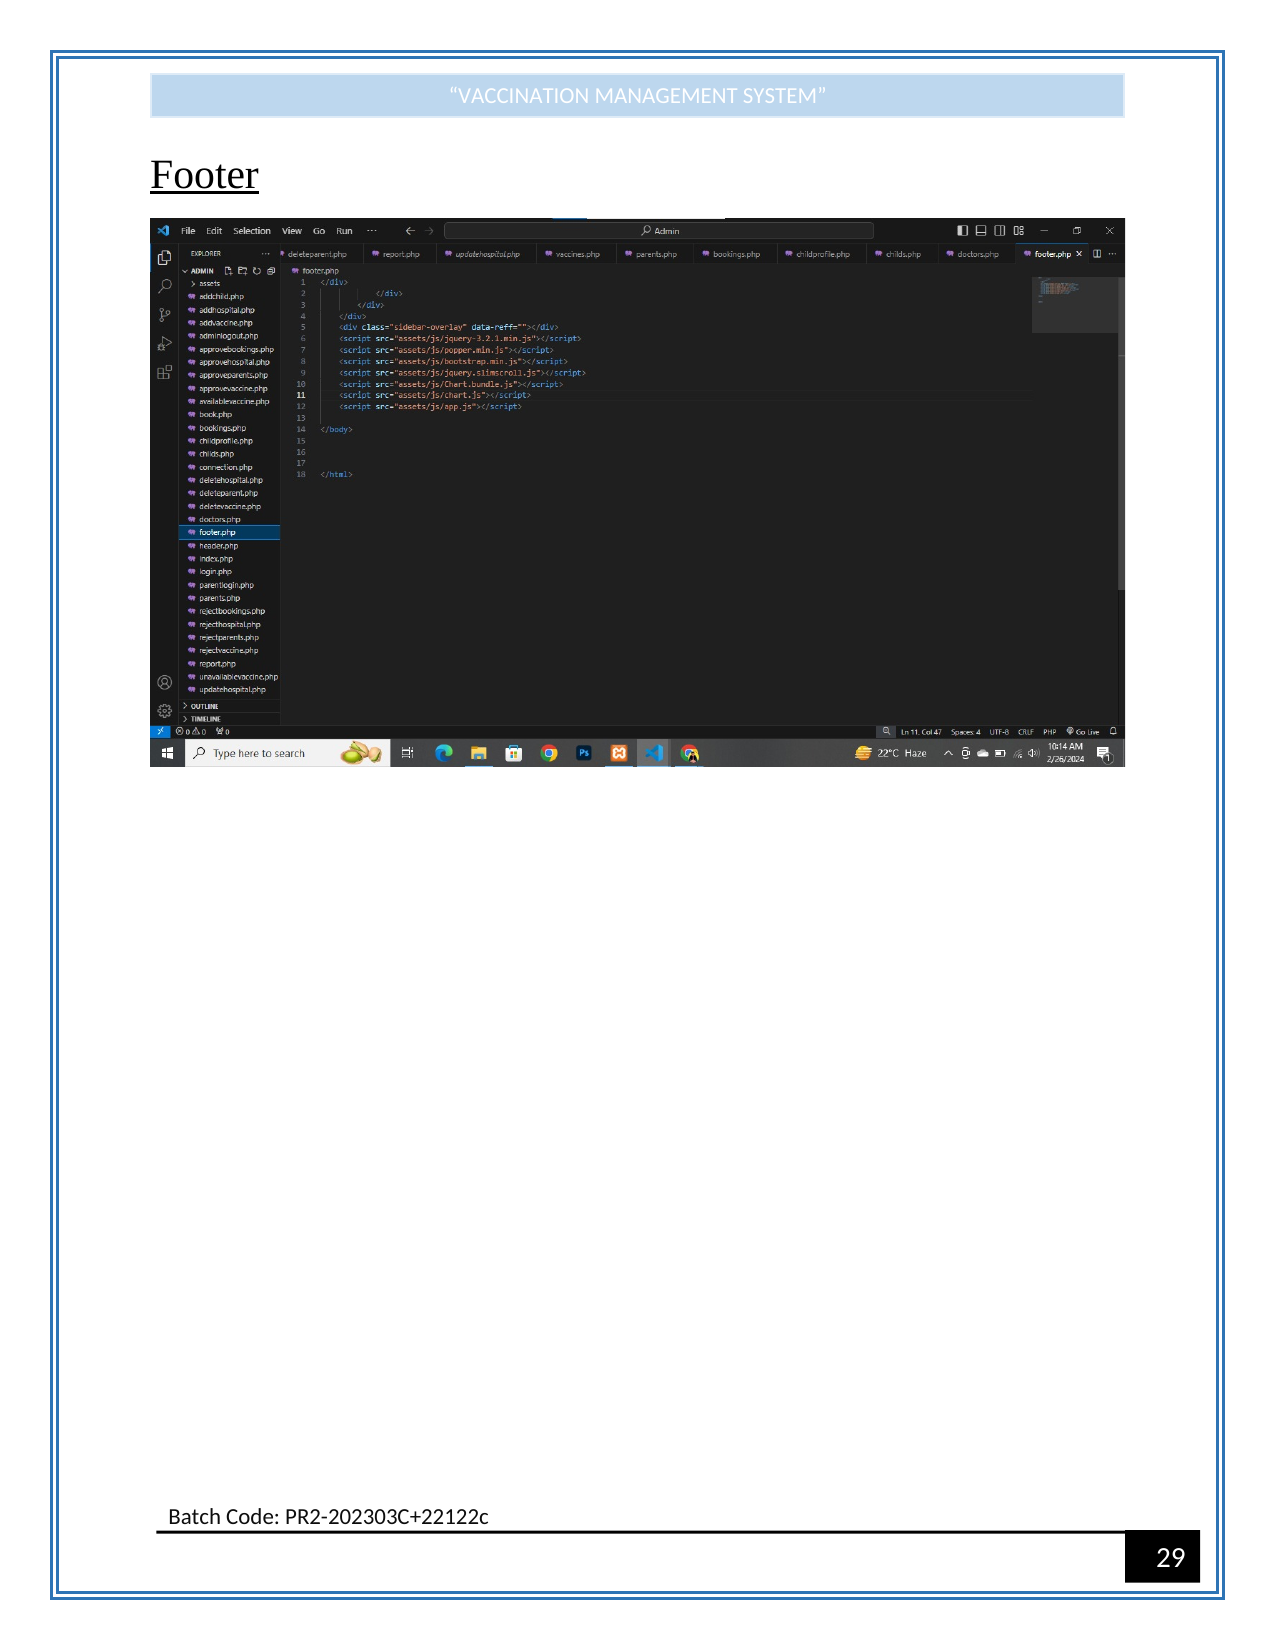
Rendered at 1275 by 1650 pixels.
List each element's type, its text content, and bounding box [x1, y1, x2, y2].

picture [150, 218, 1125, 767]
text Footer [150, 150, 1125, 198]
